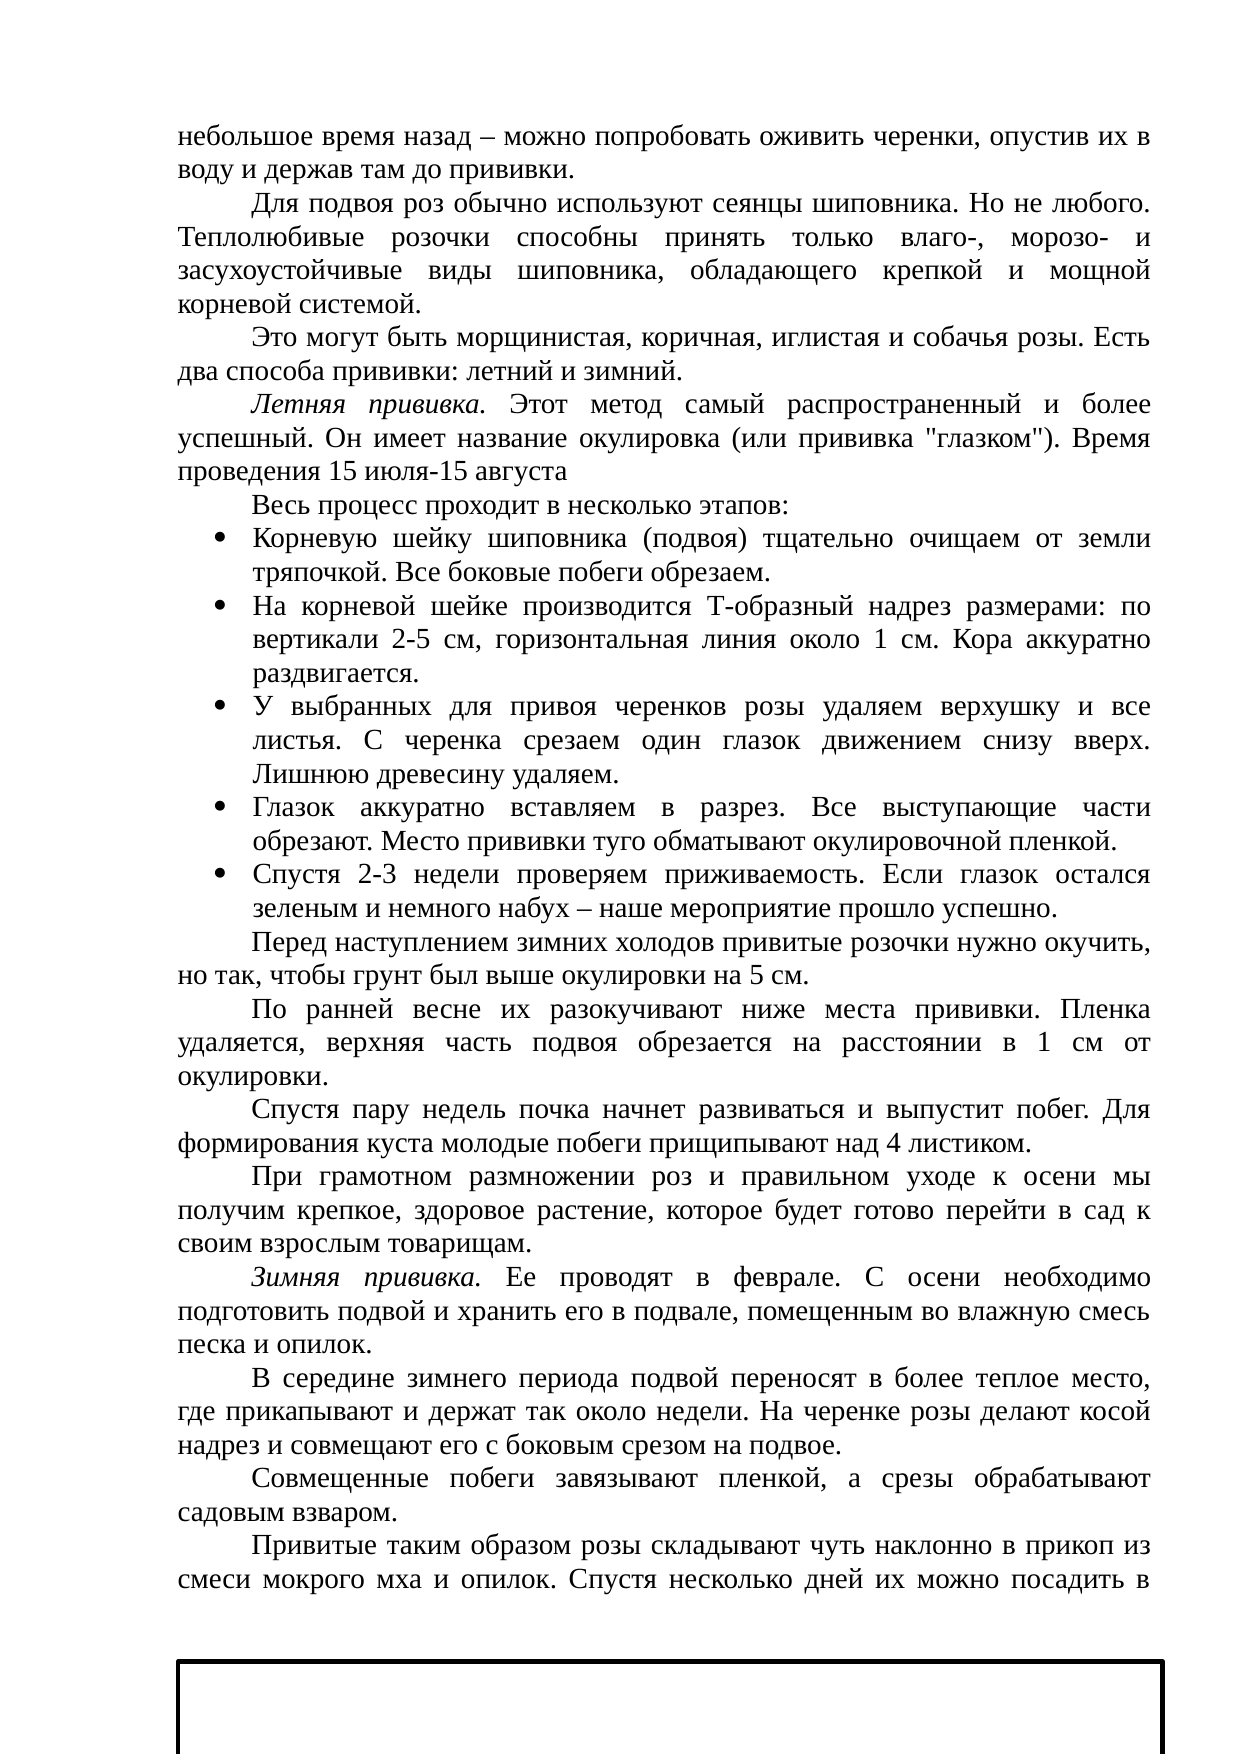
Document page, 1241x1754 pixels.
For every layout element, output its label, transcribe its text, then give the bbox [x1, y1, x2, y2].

text Летняя прививка. Этот метод самый распространенный и более успешный. Он имеет название окулировка (или прививка "глазком"). Время проведения 15 июля-15 августа [177, 386, 1152, 487]
list Глазок аккуратно вставляем в разрез. Все выступающие части обрезают. Место прививки туго обматывают окулировочной пленкой. [215, 789, 1152, 856]
list У выбранных для привоя черенков розы удаляем верхушку и все листья. С черенка срезаем один глазок движением снизу вверх. Лишнюю древесину удаляем. [215, 688, 1152, 789]
text При грамотном размножении роз и правильном уходе к осени мы получим крепкое, здоровое растение, которое будет готово перейти в сад к своим взрослым товарищам. [177, 1158, 1152, 1259]
text Перед наступлением зимних холодов привитые розочки нужно окучить, но так, чтобы грунт был выше окулировки на 5 см. [177, 924, 1152, 991]
text Для подвоя роз обычно используют сеянцы шиповника. Но не любого. Теплолюбивые розочки способны принять только влаго-, морозо- и засухоустойчивые виды шиповника, обладающего крепкой и мощной корневой системой. [177, 185, 1152, 319]
list Корневую шейку шиповника (подвоя) тщательно очищаем от земли тряпочкой. Все боковые побеги обрезаем. [215, 521, 1152, 588]
text Весь процесс проходит в несколько этапов: [177, 487, 1152, 521]
text Спустя пару недель почка начнет развиваться и выпустит побег. Для формирования куста молодые побеги прищипывают над 4 листиком. [177, 1091, 1152, 1158]
text Совмещенные побеги завязывают пленкой, а срезы обрабатывают садовым взваром. [177, 1460, 1152, 1527]
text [177, 1527, 1152, 1594]
text В середине зимнего периода подвой переносят в более теплое место, где прикапывают и держат так около недели. На черенке розы делают косой надрез и совмещают его с боковым срезом на подвое. [177, 1360, 1152, 1460]
list На корневой шейке производится Т-образный надрез размерами: по вертикали 2-5 см, горизонтальная линия около 1 см. Кора аккуратно раздвигается. [215, 588, 1152, 688]
text Это могут быть морщинистая, коричная, иглистая и собачья розы. Есть два способа прививки: летний и зимний. [177, 319, 1152, 386]
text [177, 118, 1152, 185]
list Спустя 2-3 недели проверяем приживаемость. Если глазок остался зеленым и немного набух – наше мероприятие прошло успешно. [215, 856, 1152, 924]
text По ранней весне их разокучивают ниже места прививки. Пленка удаляется, верхняя часть подвоя обрезается на расстоянии в 1 см от окулировки. [177, 991, 1152, 1091]
text Зимняя прививка. Ее проводят в феврале. С осени необходимо подготовить подвой и хранить его в подвале, помещенным во влажную смесь песка и опилок. [177, 1259, 1152, 1360]
